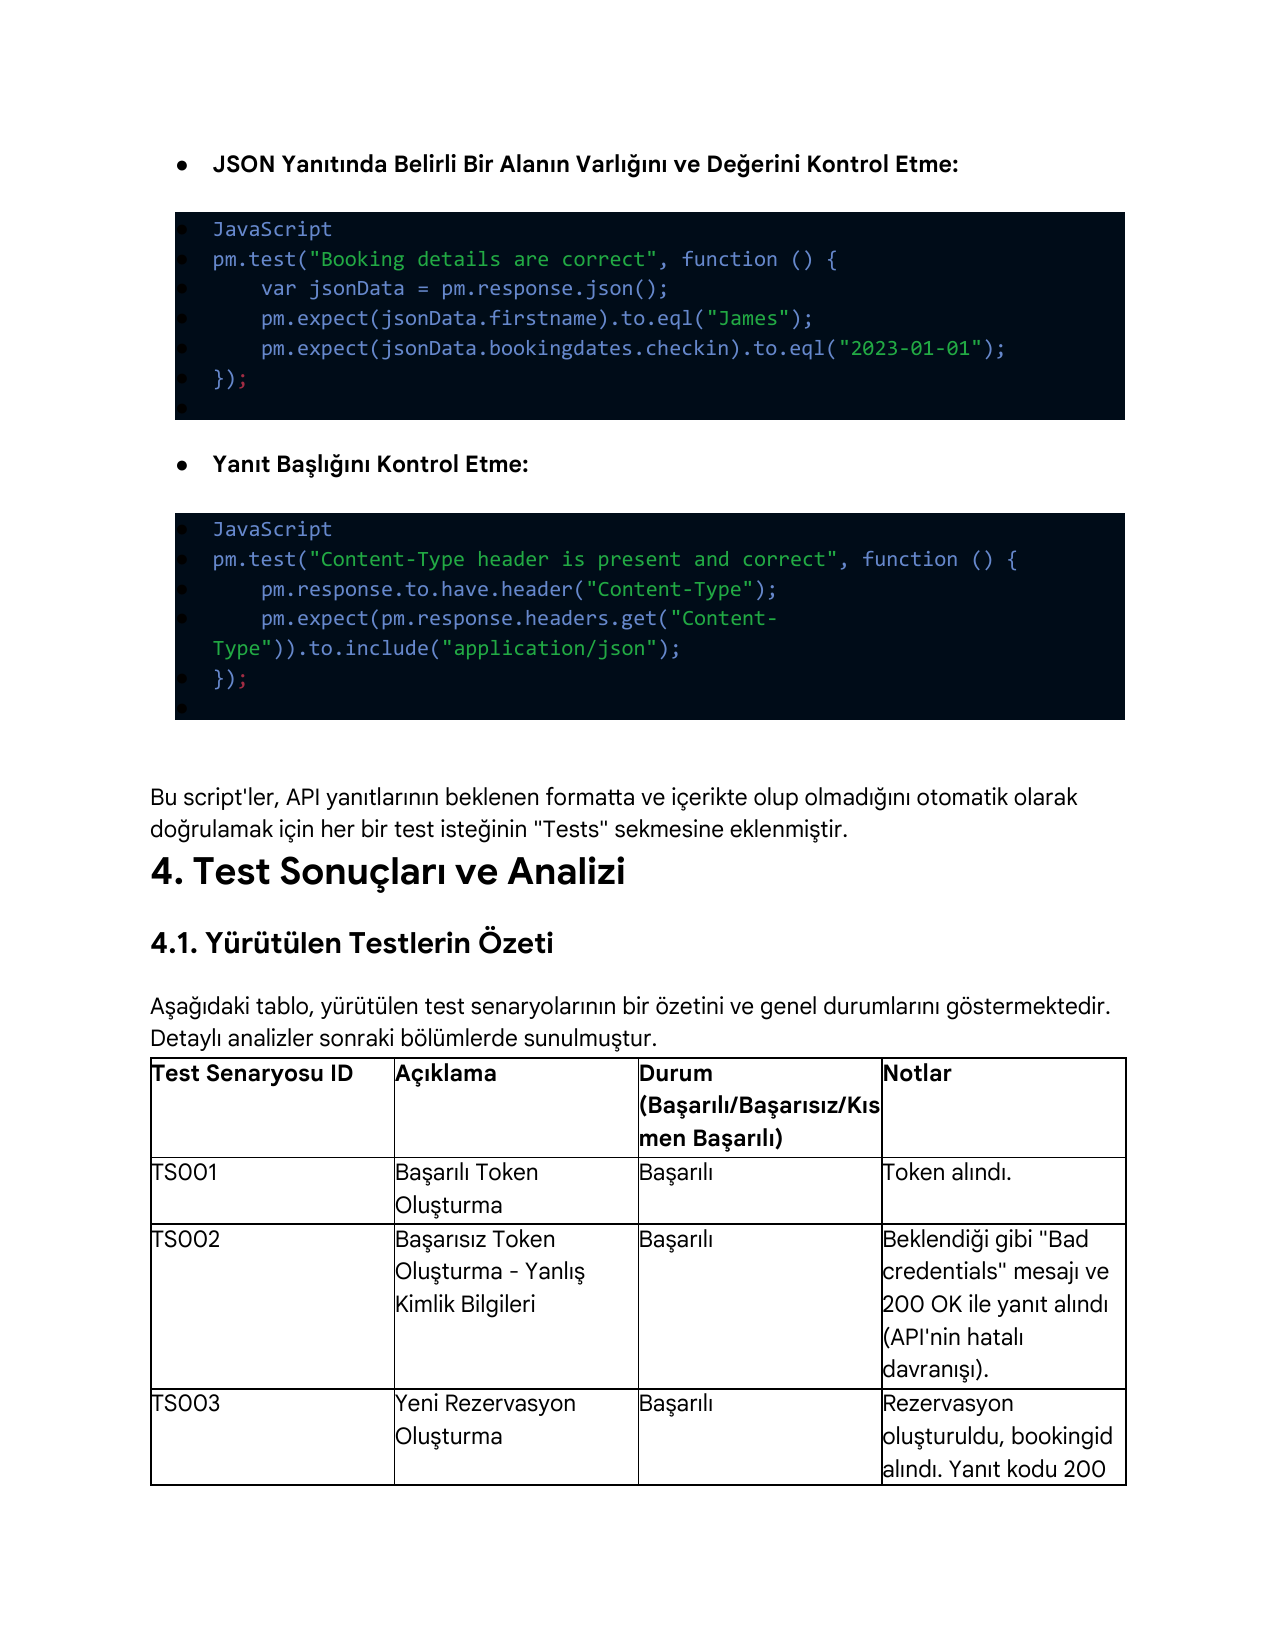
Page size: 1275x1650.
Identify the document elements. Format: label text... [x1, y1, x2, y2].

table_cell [883, 1390, 1125, 1484]
list }); [175, 661, 1125, 691]
table_header Notlar [883, 1059, 1125, 1157]
table_cell Token alındı. [883, 1158, 1125, 1223]
table_cell Başarısız Token Oluşturma - Yanlış Kimlik Bilgileri [395, 1225, 638, 1388]
list pm.test("Booking details are correct", function () { [175, 242, 1125, 272]
text Aşağıdaki tablo, yürütülen test senaryolarının bir özetini ve genel durumlarını göstermektedir. Detaylı analizler sonraki bölümlerde sunulmuştur. [150, 992, 1125, 1053]
table_header Durum (Başarılı/Başarısız/Kısmen Başarılı) [639, 1059, 881, 1157]
list pm.expect(jsonData.bookingdates.checkin).to.eql("2023-01-01"); [175, 331, 1125, 361]
table_cell Başarılı Token Oluşturma [395, 1158, 638, 1223]
table_cell TS001 [152, 1158, 394, 1223]
subtitle 4. Test Sonuçları ve Analizi [150, 848, 1125, 895]
list var jsonData = pm.response.json(); [175, 272, 1125, 301]
table_header Test Senaryosu ID [152, 1059, 394, 1157]
subtitle 4.1. Yürütülen Testlerin Özeti [150, 925, 1125, 962]
list JavaScript [175, 513, 1125, 542]
list }); [175, 361, 1125, 391]
table_cell Başarılı [639, 1225, 881, 1388]
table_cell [395, 1390, 638, 1484]
list pm.expect(pm.response.headers.get("Content-Type")).to.include("application/json"); [175, 602, 1125, 661]
table_header Açıklama [395, 1059, 638, 1157]
table_cell Beklendiği gibi "Bad credentials" mesajı ve 200 OK ile yanıt alındı (API'nin hatalı davranışı). [883, 1225, 1125, 1388]
text Bu script'ler, API yanıtlarının beklenen formatta ve içerikte olup olmadığını otomatik olarak doğrulamak için her bir test isteğinin "Tests" sekmesine eklenmiştir. [150, 783, 1125, 844]
table_cell TS002 [152, 1225, 394, 1388]
list JavaScript [175, 212, 1125, 242]
table_cell TS003 [152, 1390, 394, 1484]
table_cell Başarılı [639, 1158, 881, 1223]
list pm.response.to.have.header("Content-Type"); [175, 572, 1125, 602]
list JSON Yanıtında Belirli Bir Alanın Varlığını ve Değerini Kontrol Etme: [175, 150, 1125, 209]
list pm.test("Content-Type header is present and correct", function () { [175, 542, 1125, 572]
list pm.expect(jsonData.firstname).to.eql("James"); [175, 301, 1125, 331]
list Yanıt Başlığını Kontrol Etme: [175, 450, 1125, 509]
table_cell Başarılı [639, 1390, 881, 1484]
